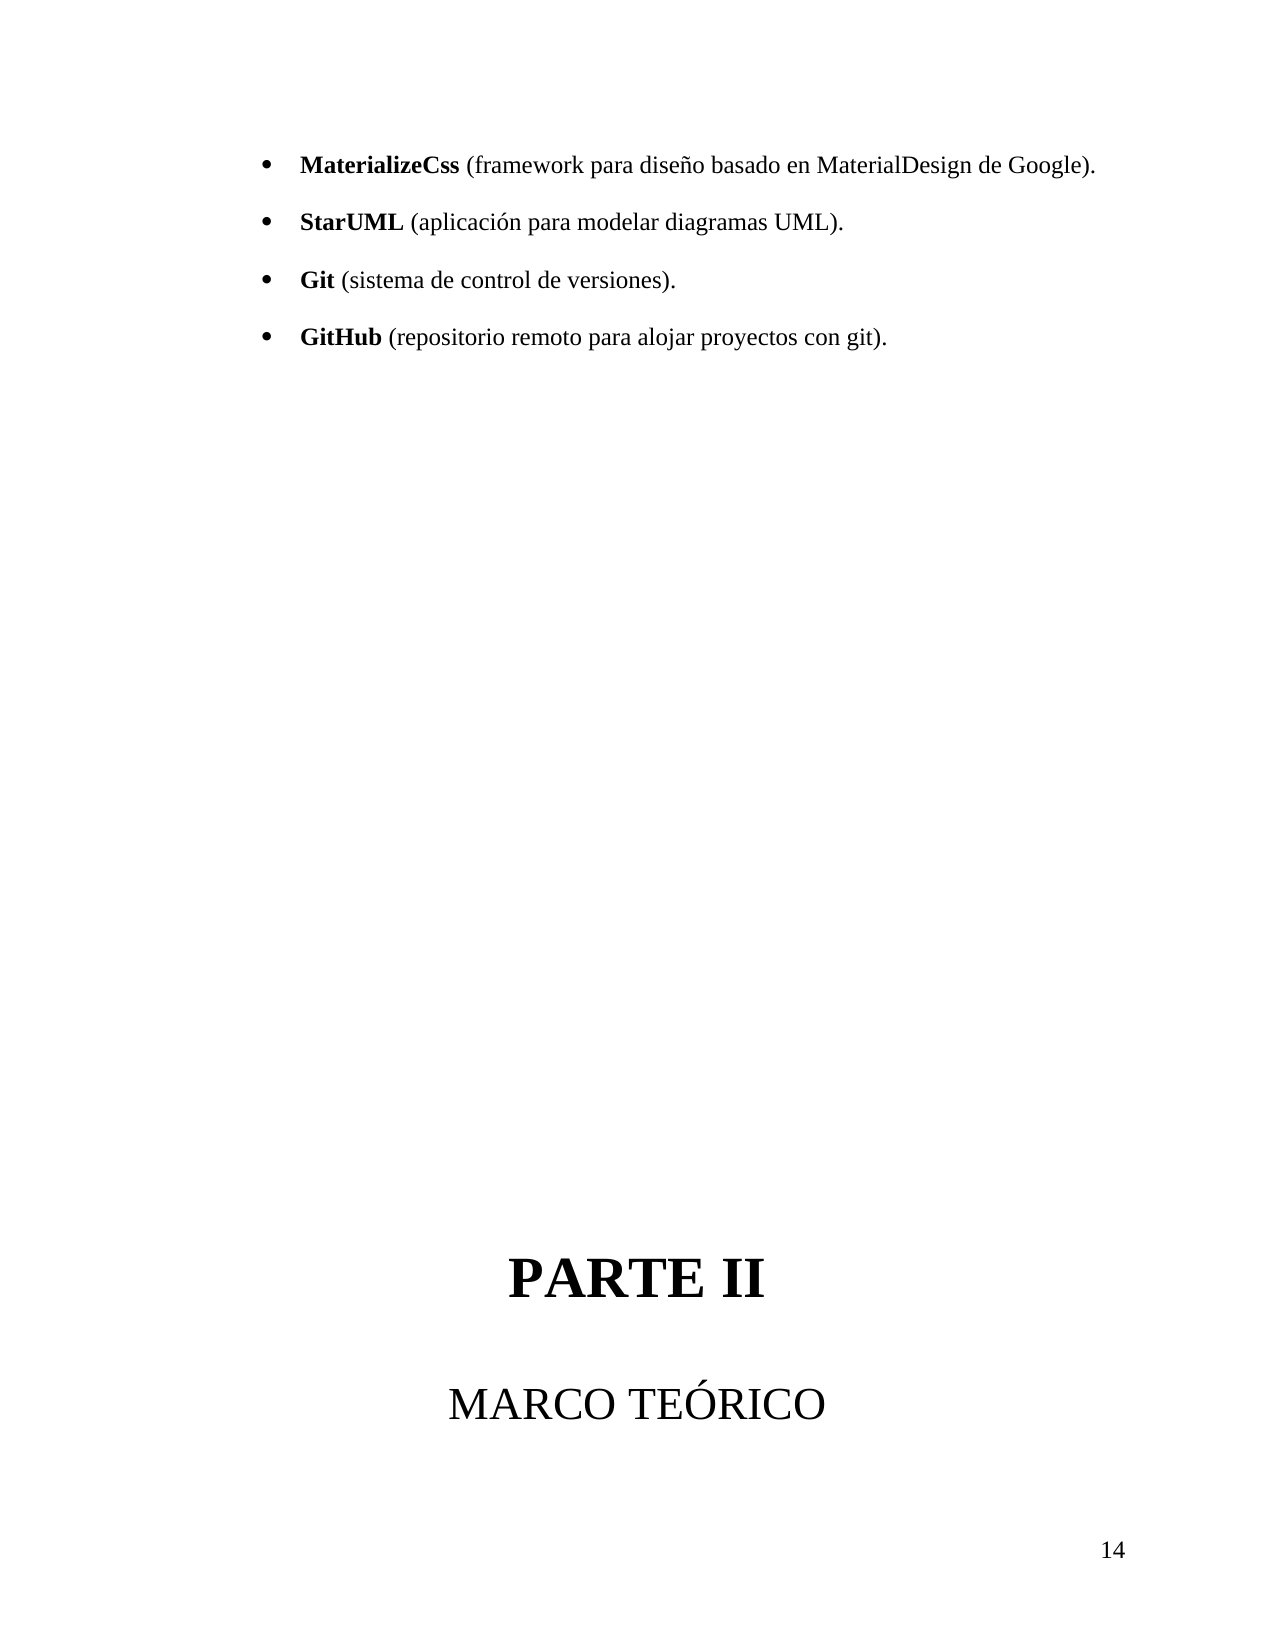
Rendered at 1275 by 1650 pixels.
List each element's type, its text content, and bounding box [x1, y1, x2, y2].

text PARTE II [150, 1242, 1125, 1309]
list GitHub (repositorio remoto para alojar proyectos con git). [262, 322, 1125, 351]
list StarUML (aplicación para modelar diagramas UML). [262, 207, 1125, 236]
text MARCO TEÓRICO [150, 1377, 1125, 1429]
list Git (sistema de control de versiones). [262, 265, 1125, 294]
list MaterializeCss (framework para diseño basado en MaterialDesign de Google). [262, 150, 1125, 179]
